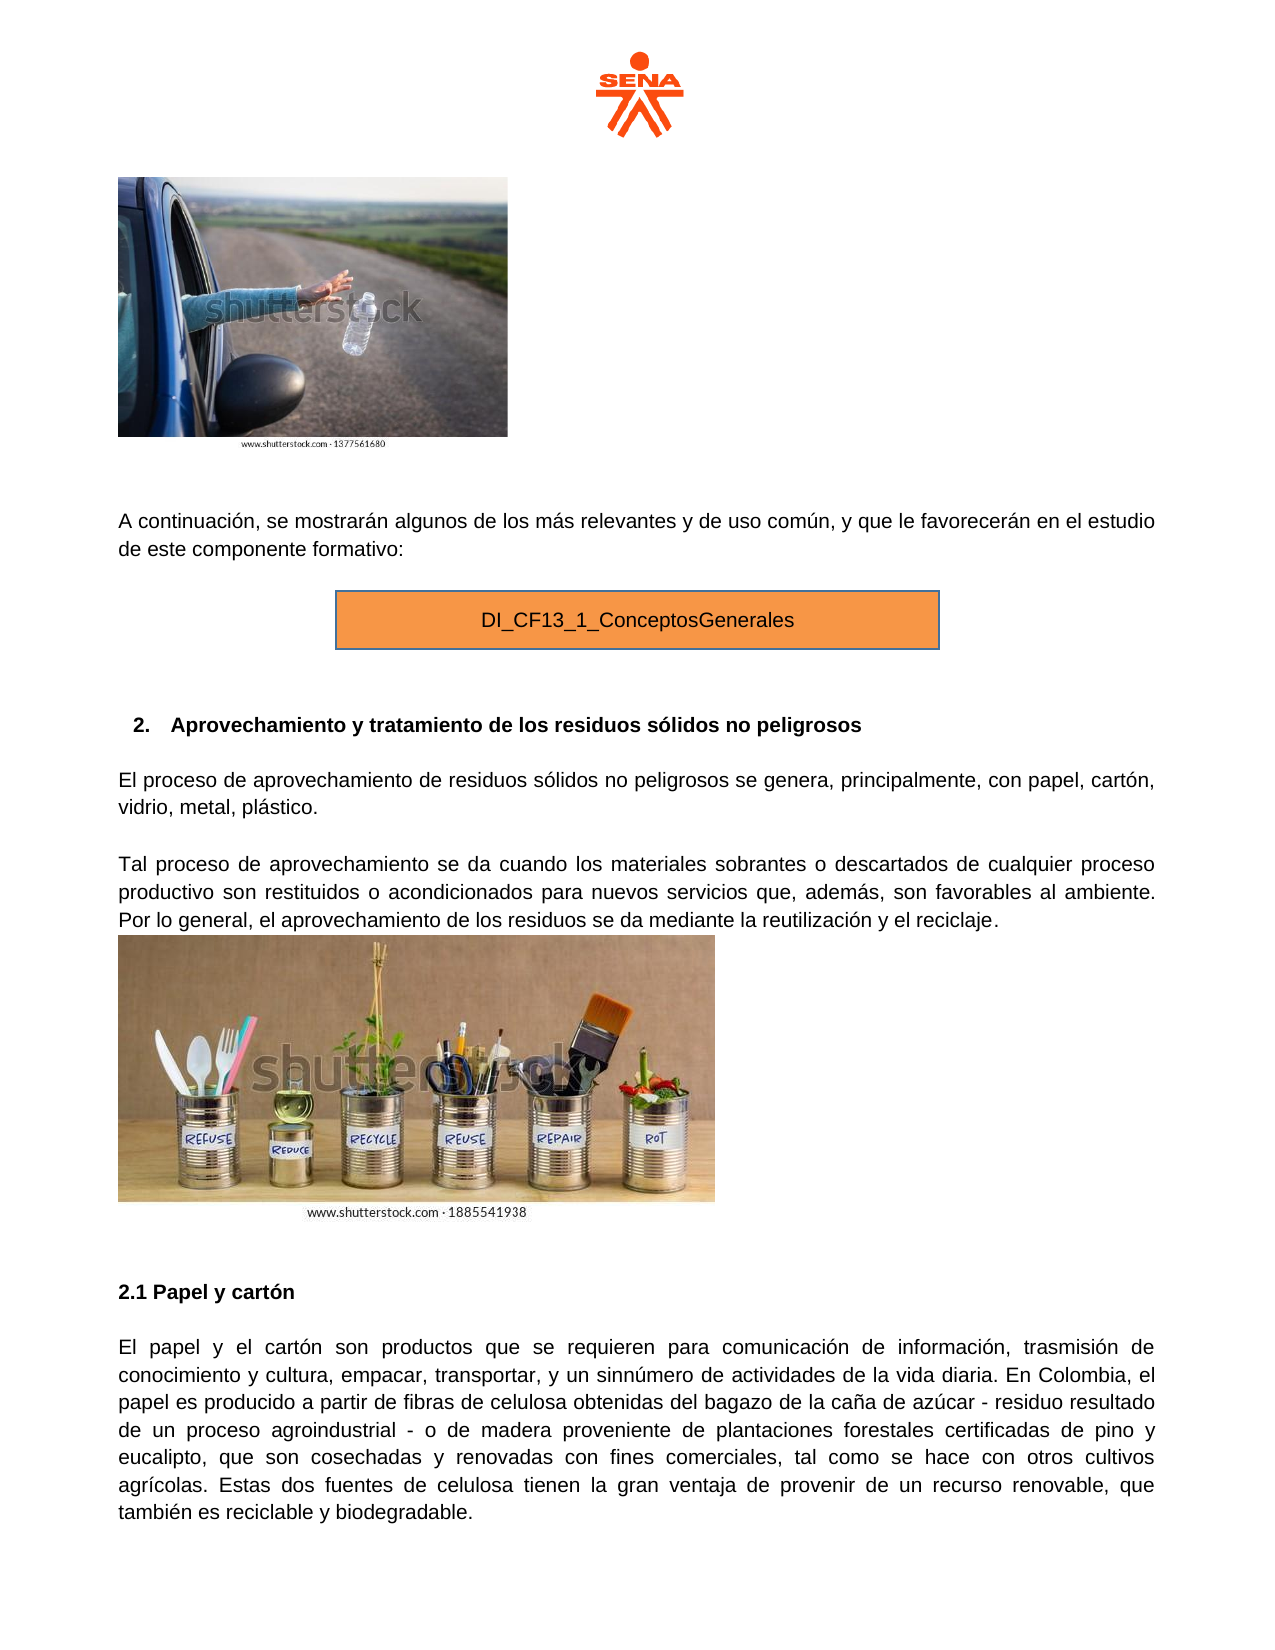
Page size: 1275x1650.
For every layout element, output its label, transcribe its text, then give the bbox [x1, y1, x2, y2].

text El papel y el cartón son productos que se requieren para comunicación de información, trasmisión de conocimiento y cultura, empacar, transportar, y un sinnúmero de actividades de la vida diaria. En Colombia, el papel es producido a partir de fibras de celulosa obtenidas del bagazo de la caña de azúcar - residuo resultado de un proceso agroindustrial - o de madera proveniente de plantaciones forestales certificadas de pino y eucalipto, que son cosechadas y renovadas con fines comerciales, tal como se hace con otros cultivos agrícolas. Estas dos fuentes de celulosa tienen la gran ventaja de provenir de un recurso renovable, que también es reciclable y biodegradable. [118, 1335, 1157, 1524]
text 2.1 Papel y cartón [118, 1280, 1157, 1304]
picture [585, 48, 690, 142]
list Aprovechamiento y tratamiento de los residuos sólidos no peligrosos [133, 712, 1157, 736]
text Tal proceso de aprovechamiento se da cuando los materiales sobrantes o descartados de cualquier proceso productivo son restituidos o acondicionados para nuevos servicios que, además, son favorables al ambiente. Por lo general, el aprovechamiento de los residuos se da mediante la reutilización y el reciclaje. [118, 850, 1157, 931]
picture [118, 935, 715, 1222]
text El proceso de aprovechamiento de residuos sólidos no peligrosos se genera, principalmente, con papel, cartón, vidrio, metal, plástico. [118, 767, 1157, 819]
text A continuación, se mostrarán algunos de los más relevantes y de uso común, y que le favorecerán en el estudio de este componente formativo: [118, 509, 1157, 560]
picture [118, 177, 508, 450]
